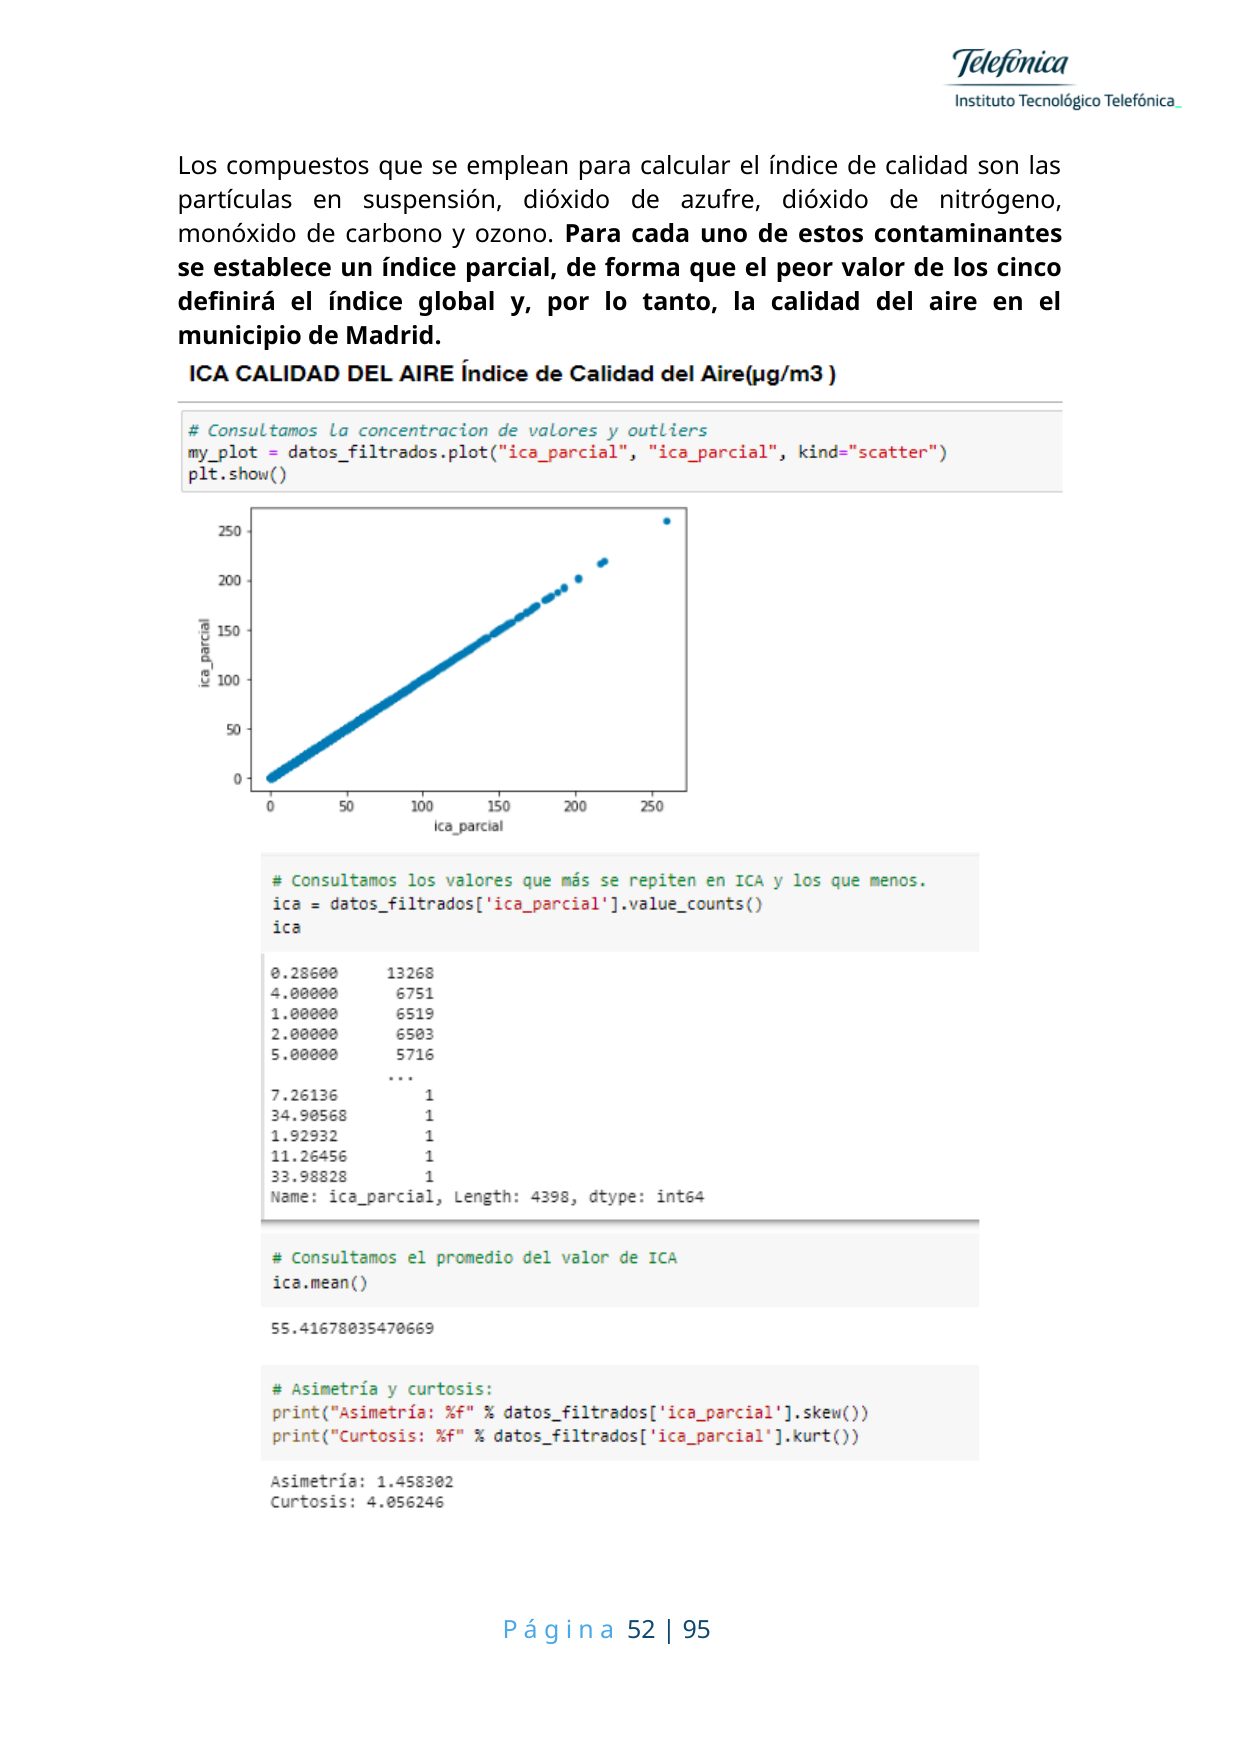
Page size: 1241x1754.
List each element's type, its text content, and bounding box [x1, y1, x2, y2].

picture [892, 21, 1215, 128]
picture [177, 352, 1063, 1525]
text Los compuestos que se emplean para calcular el índice de calidad son las partículas en suspensión, dióxido de azufre, dióxido de nitrógeno, monóxido de carbono y ozono. Para cada uno de estos contaminantes se establece un índice parcial, de forma que el peor valor de los cinco definirá el índice global y, por lo tanto, la calidad del aire en el municipio de Madrid. [177, 148, 1063, 352]
